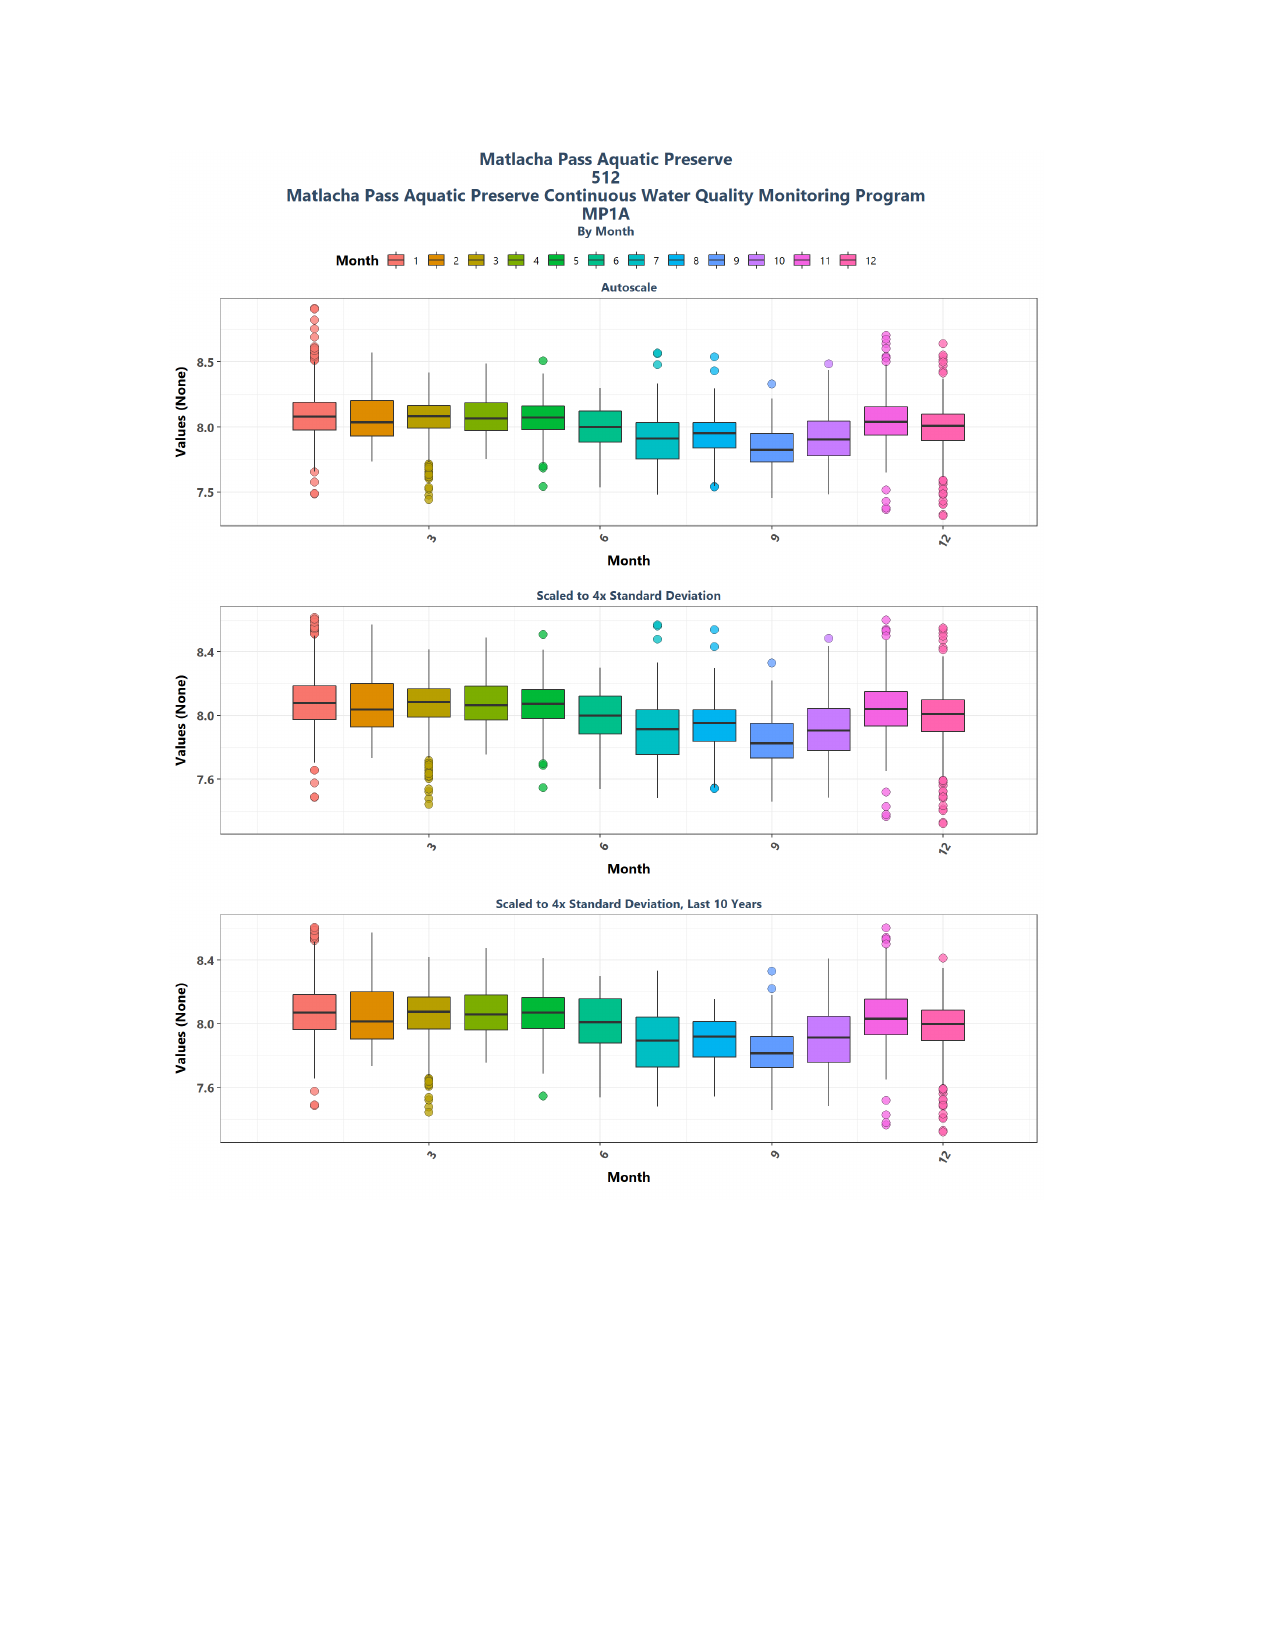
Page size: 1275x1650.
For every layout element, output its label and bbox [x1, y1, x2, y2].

picture [168, 150, 1044, 1200]
